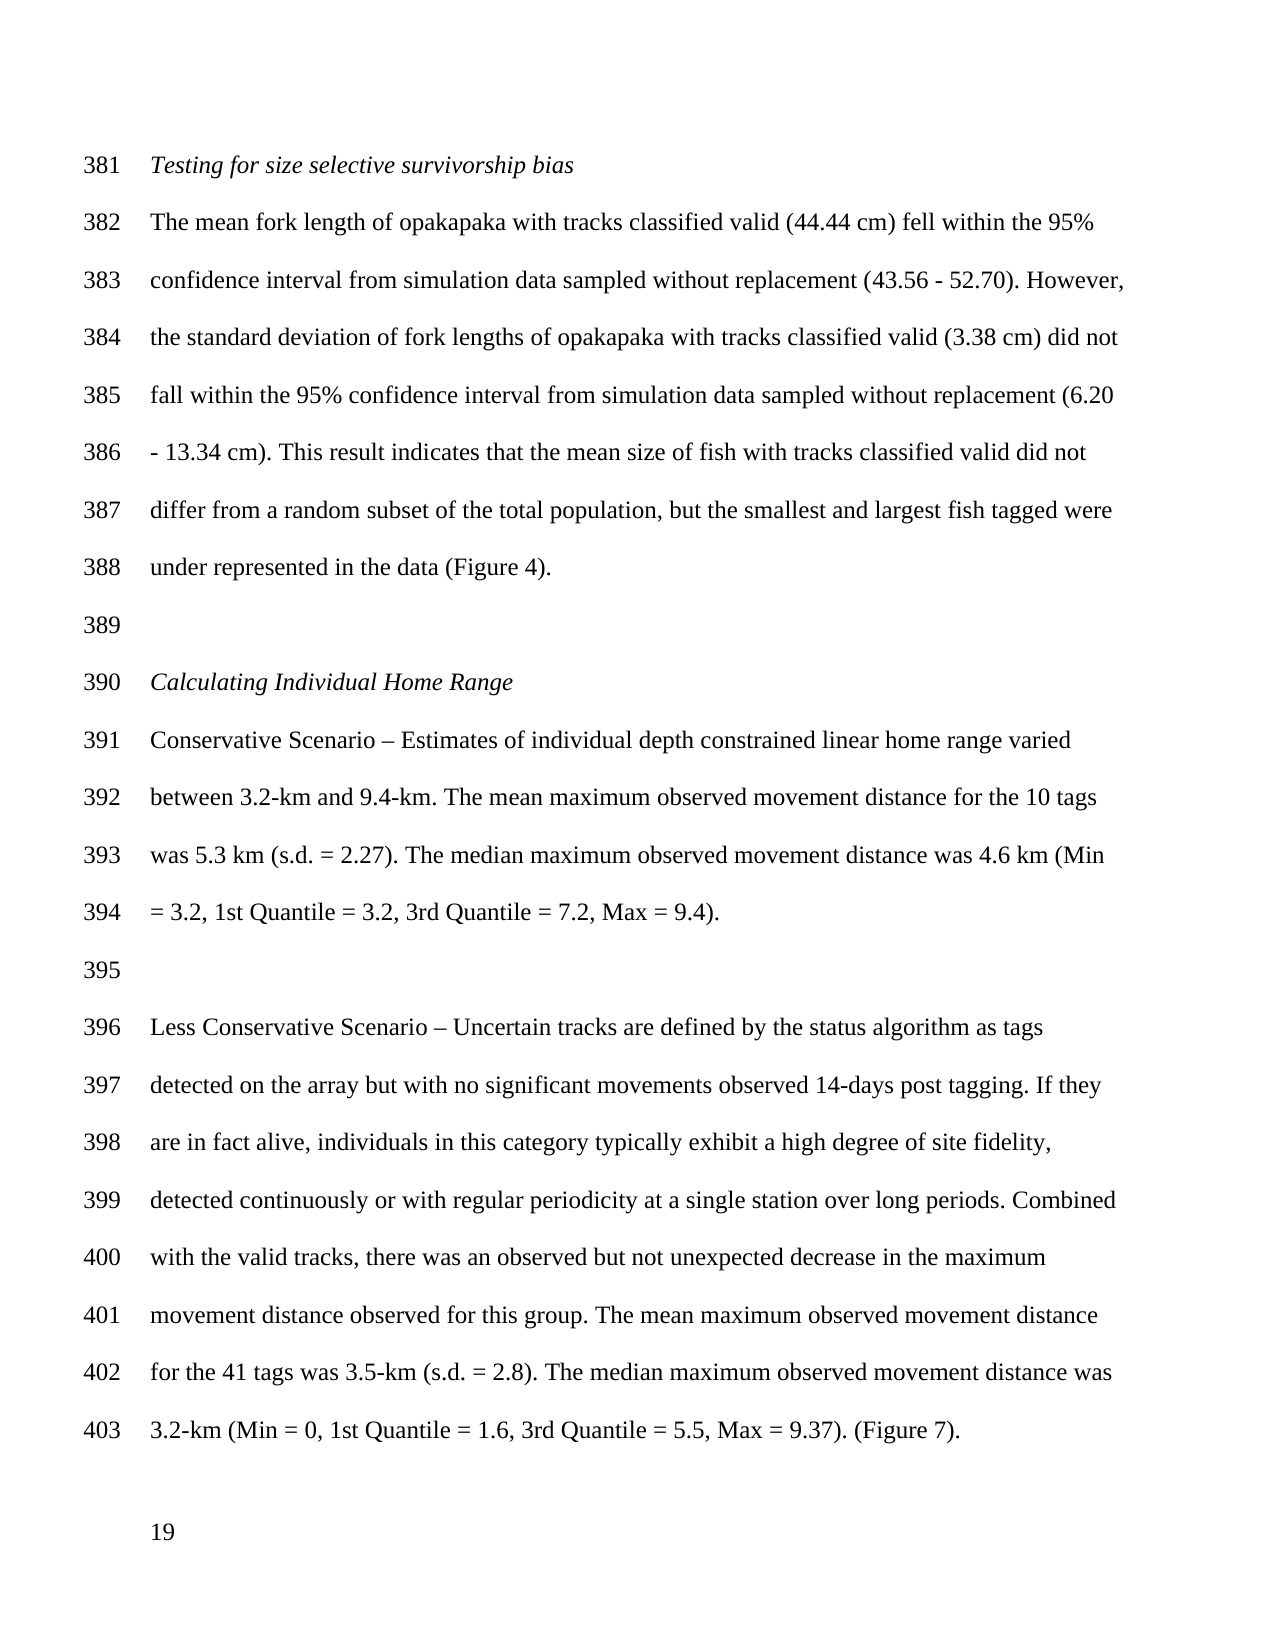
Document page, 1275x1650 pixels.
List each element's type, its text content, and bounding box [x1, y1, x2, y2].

text Less Conservative Scenario – Uncertain tracks are defined by the status algorithm as tags detected on the array but with no significant movements observed 14-days post tagging. If they are in fact alive, individuals in this category typically exhibit a high degree of site fidelity, detected continuously or with regular periodicity at a single station over long periods. Combined with the valid tracks, there was an observed but not unexpected decrease in the maximum movement distance observed for this group. The mean maximum observed movement distance for the 41 tags was 3.5-km (s.d. = 2.8). The median maximum observed movement distance was 3.2-km (Min = 0, 1st Quantile = 1.6, 3rd Quantile = 5.5, Max = 9.37). (Figure 7). [150, 1012, 1125, 1444]
text Calculating Individual Home Range [150, 667, 1125, 696]
text Testing for size selective survivorship bias [150, 150, 1125, 179]
text The mean fork length of opakapaka with tracks classified valid (44.44 cm) fell within the 95% confidence interval from simulation data sampled without replacement (43.56 - 52.70). However, the standard deviation of fork lengths of opakapaka with tracks classified valid (3.38 cm) did not fall within the 95% confidence interval from simulation data sampled without replacement (6.20 - 13.34 cm). This result indicates that the mean size of fish with tracks classified valid did not differ from a random subset of the total population, but the smallest and largest fish tagged were under represented in the data (Figure 4). [150, 207, 1125, 581]
text Conservative Scenario – Estimates of individual depth constrained linear home range varied between 3.2-km and 9.4-km. The mean maximum observed movement distance for the 10 tags was 5.3 km (s.d. = 2.27). The median maximum observed movement distance was 4.6 km (Min = 3.2, 1st Quantile = 3.2, 3rd Quantile = 7.2, Max = 9.4). [150, 725, 1125, 926]
